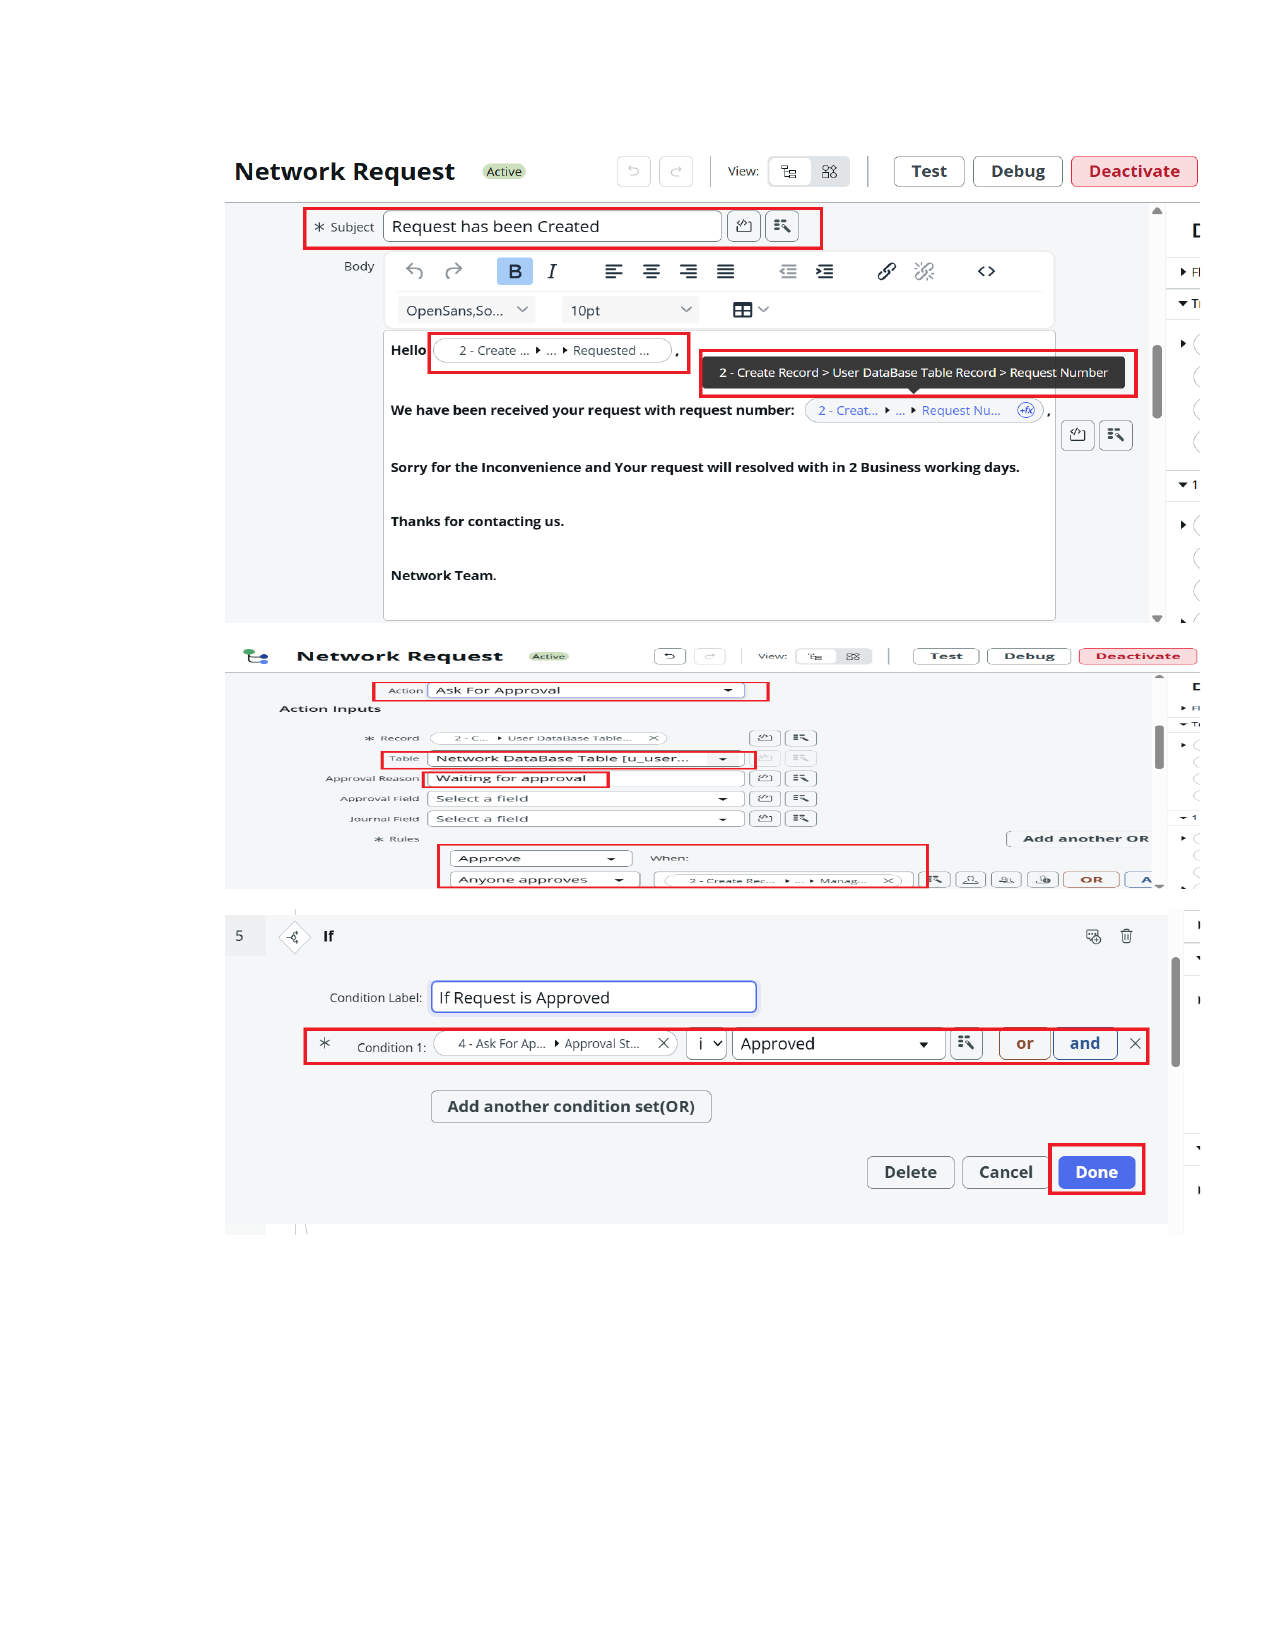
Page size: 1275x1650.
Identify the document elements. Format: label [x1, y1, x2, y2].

picture [225, 150, 1200, 623]
picture [225, 909, 1200, 1235]
picture [225, 643, 1200, 889]
